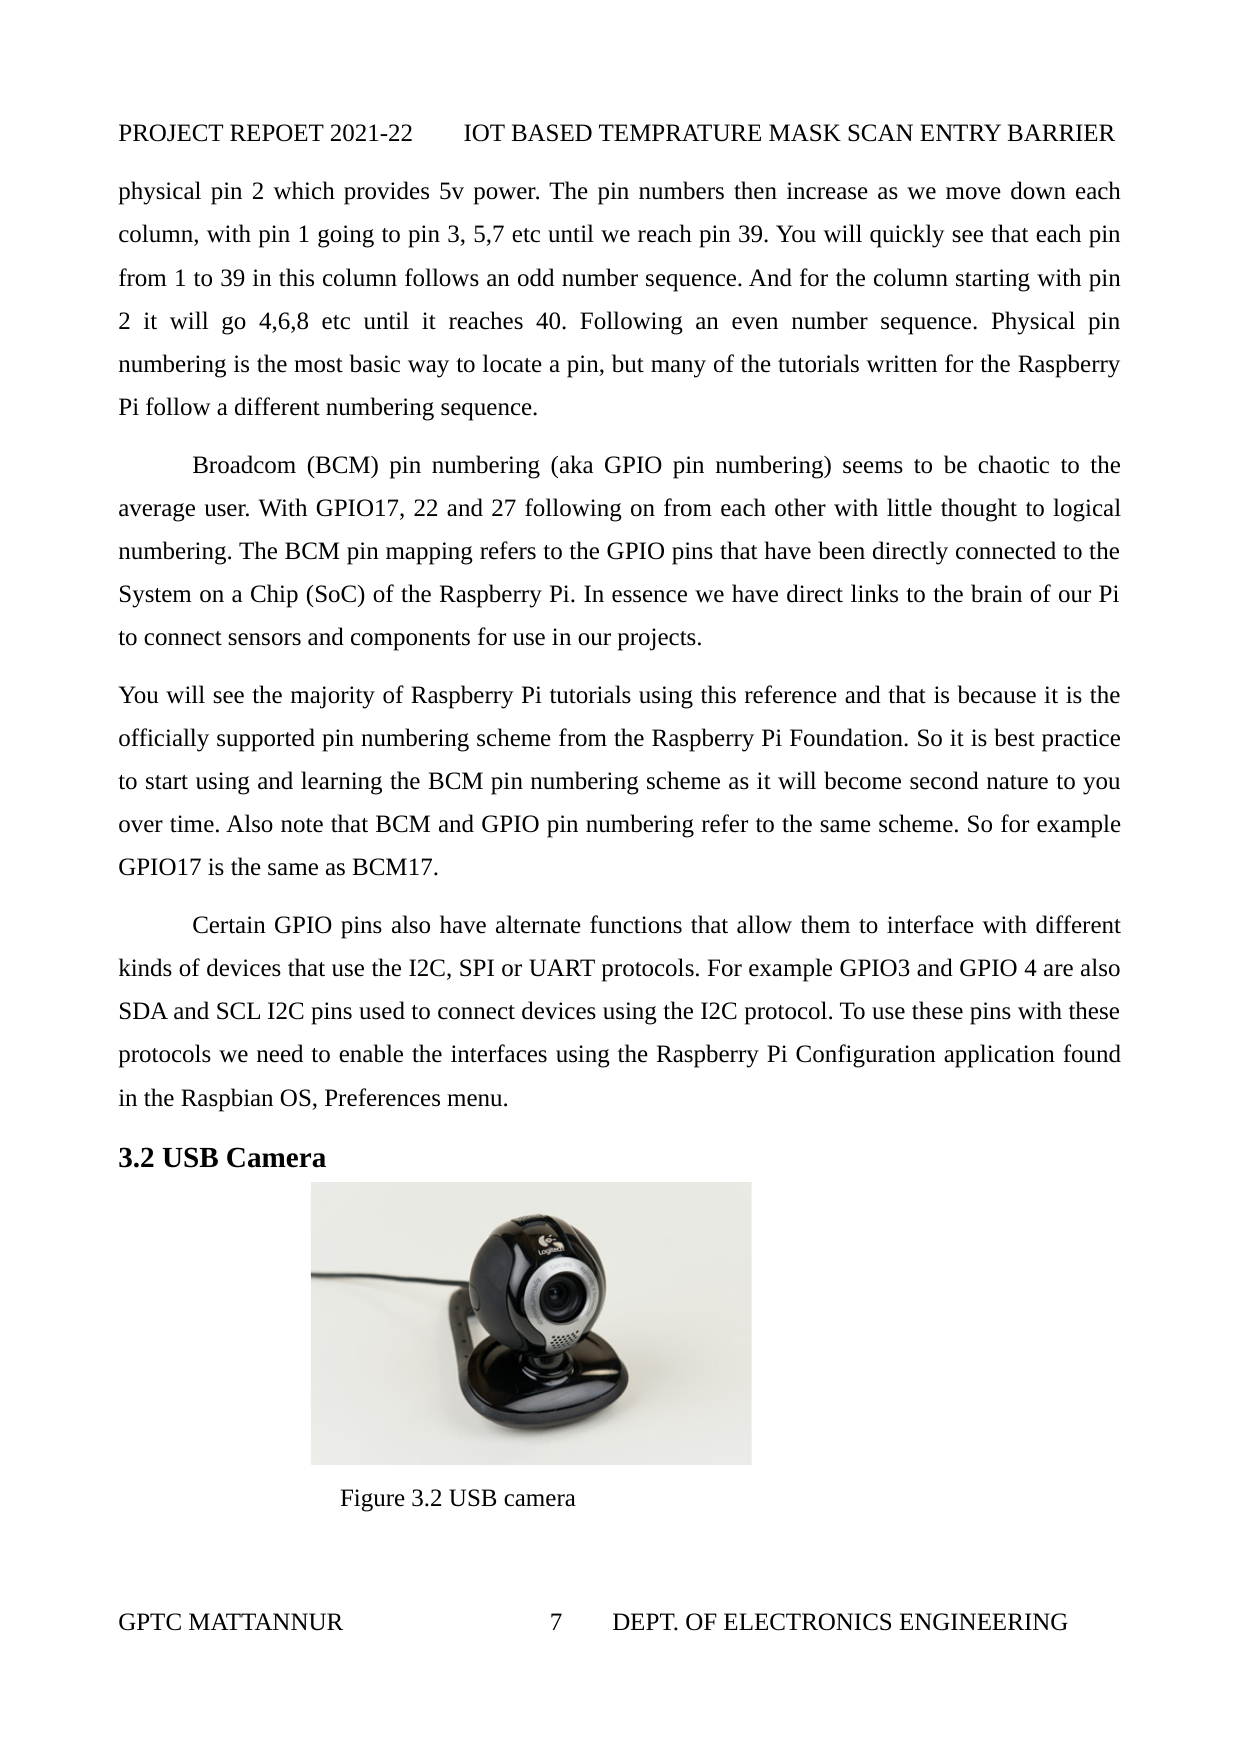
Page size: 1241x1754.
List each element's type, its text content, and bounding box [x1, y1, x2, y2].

text Broadcom (BCM) pin numbering (aka GPIO pin numbering) seems to be chaotic to the average user. With GPIO17, 22 and 27 following on from each other with little thought to logical numbering. The BCM pin mapping refers to the GPIO pins that have been directly connected to the System on a Chip (SoC) of the Raspberry Pi. In essence we have direct links to the brain of our Pi to connect sensors and components for use in our projects. [118, 450, 1122, 651]
text Certain GPIO pins also have alternate functions that allow them to interface with different kinds of devices that use the I2C, SPI or UART protocols. For example GPIO3 and GPIO 4 are also SDA and SCL I2C pins used to connect devices using the I2C protocol. To use these pins with these protocols we need to enable the interfaces using the Raspberry Pi Configuration application found in the Raspbian OS, Preferences menu. [118, 910, 1122, 1111]
text Figure 3.2 USB camera [118, 1483, 1122, 1512]
text You will see the majority of Raspberry Pi tutorials using this reference and that is because it is the officially supported pin numbering scheme from the Raspberry Pi Foundation. So it is best practice to start using and learning the BCM pin numbering scheme as it will become second nature to you over time. Also note that BCM and GPIO pin numbering refer to the same scheme. So for example GPIO17 is the same as BCM17. [118, 680, 1122, 881]
picture [310, 1182, 752, 1465]
text 3.2 USB Camera [118, 1140, 1122, 1174]
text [118, 176, 1122, 421]
